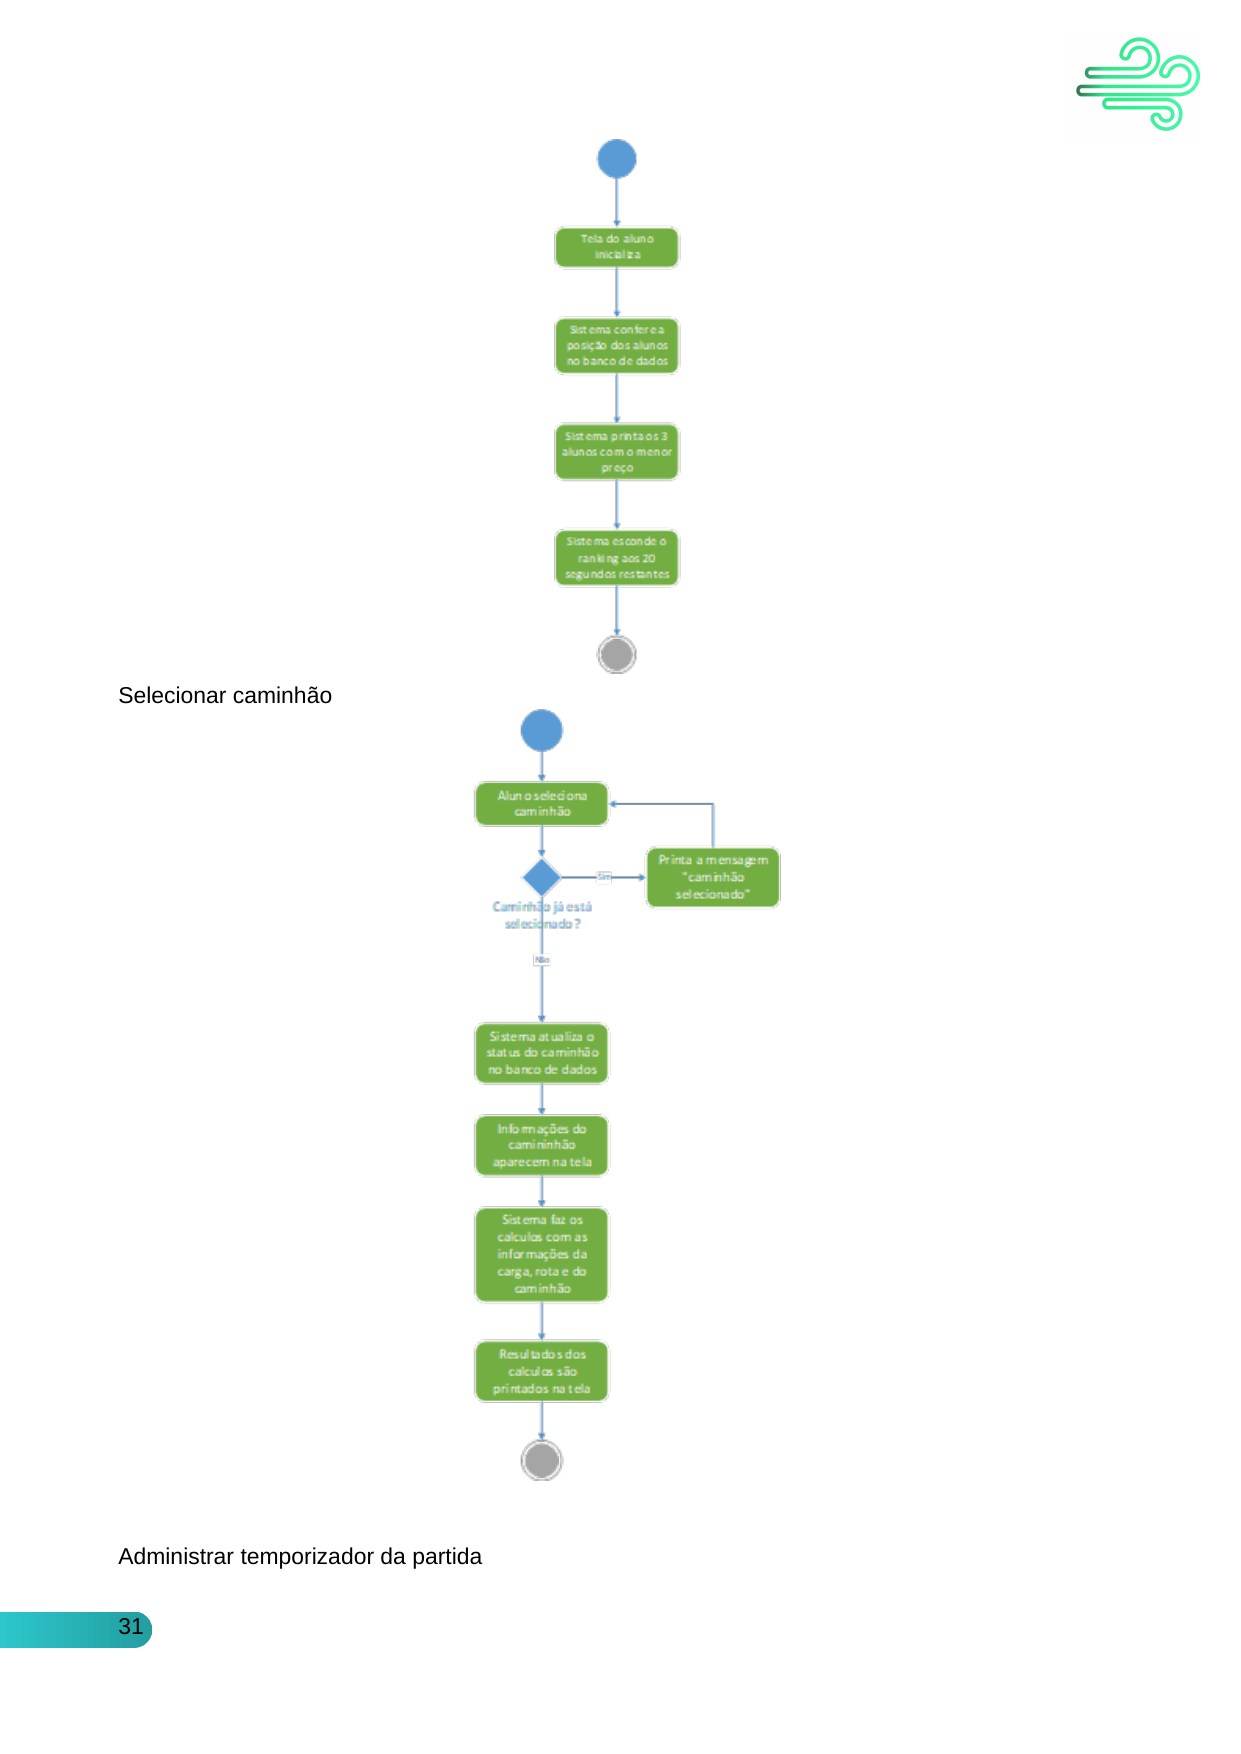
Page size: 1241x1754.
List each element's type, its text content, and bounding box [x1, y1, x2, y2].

text Administrar temporizador da partida [118, 1543, 1122, 1569]
text Selecionar caminhão [118, 682, 1122, 709]
picture [1064, 31, 1203, 138]
picture [553, 138, 682, 677]
picture [451, 708, 784, 1484]
